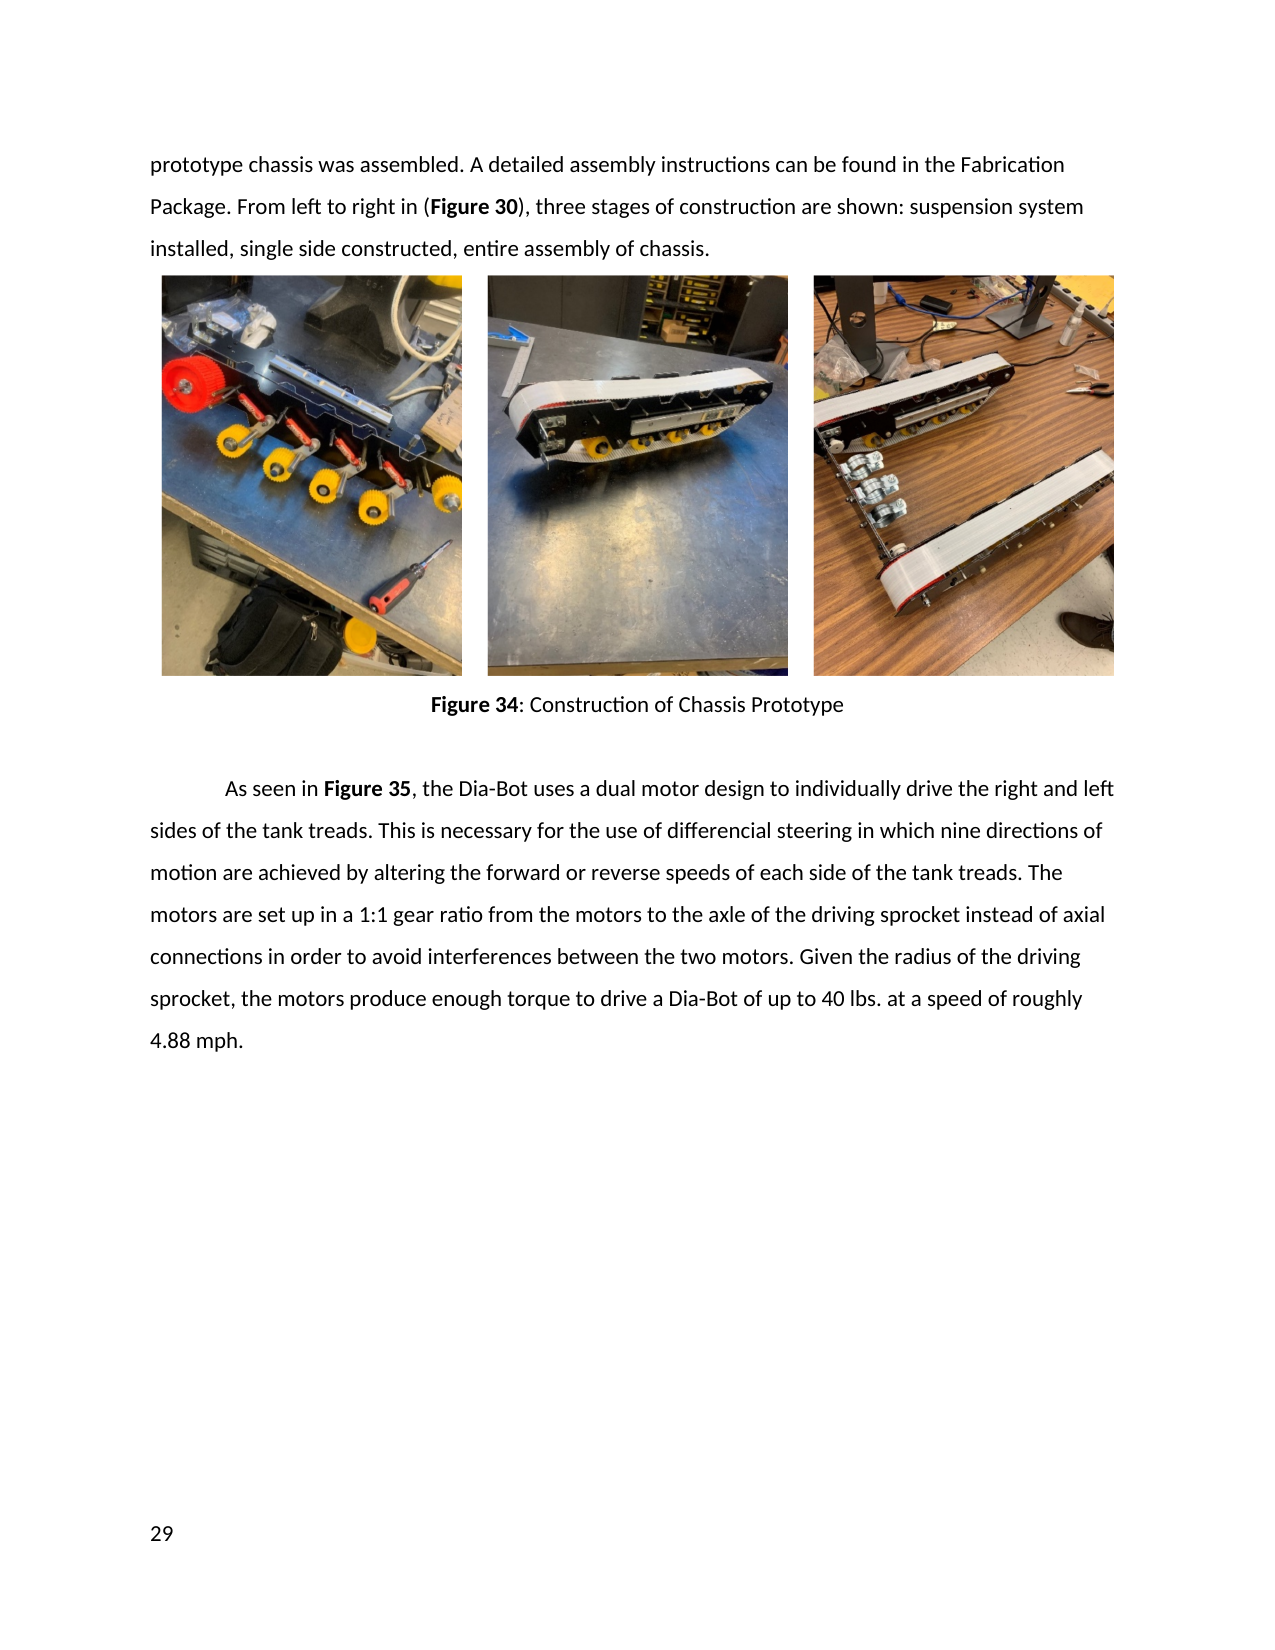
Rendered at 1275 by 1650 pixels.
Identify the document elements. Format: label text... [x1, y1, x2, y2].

picture [162, 276, 462, 675]
picture [814, 276, 1114, 675]
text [150, 150, 1125, 262]
picture [488, 276, 788, 675]
text Figure 34: Construction of Chassis Prototype [150, 690, 1125, 718]
text As seen in Figure 35, the Dia-Bot uses a dual motor design to individually drive the right and left sides of the tank treads. This is necessary for the use of differencial steering in which nine directions of motion are achieved by altering the forward or reverse speeds of each side of the tank treads. The motors are set up in a 1:1 gear ratio from the motors to the axle of the driving sprocket instead of axial connections in order to avoid interferences between the two motors. Given the radius of the driving sprocket, the motors produce enough torque to drive a Dia-Bot of up to 40 lbs. at a speed of roughly 4.88 mph.​ [150, 774, 1125, 1054]
